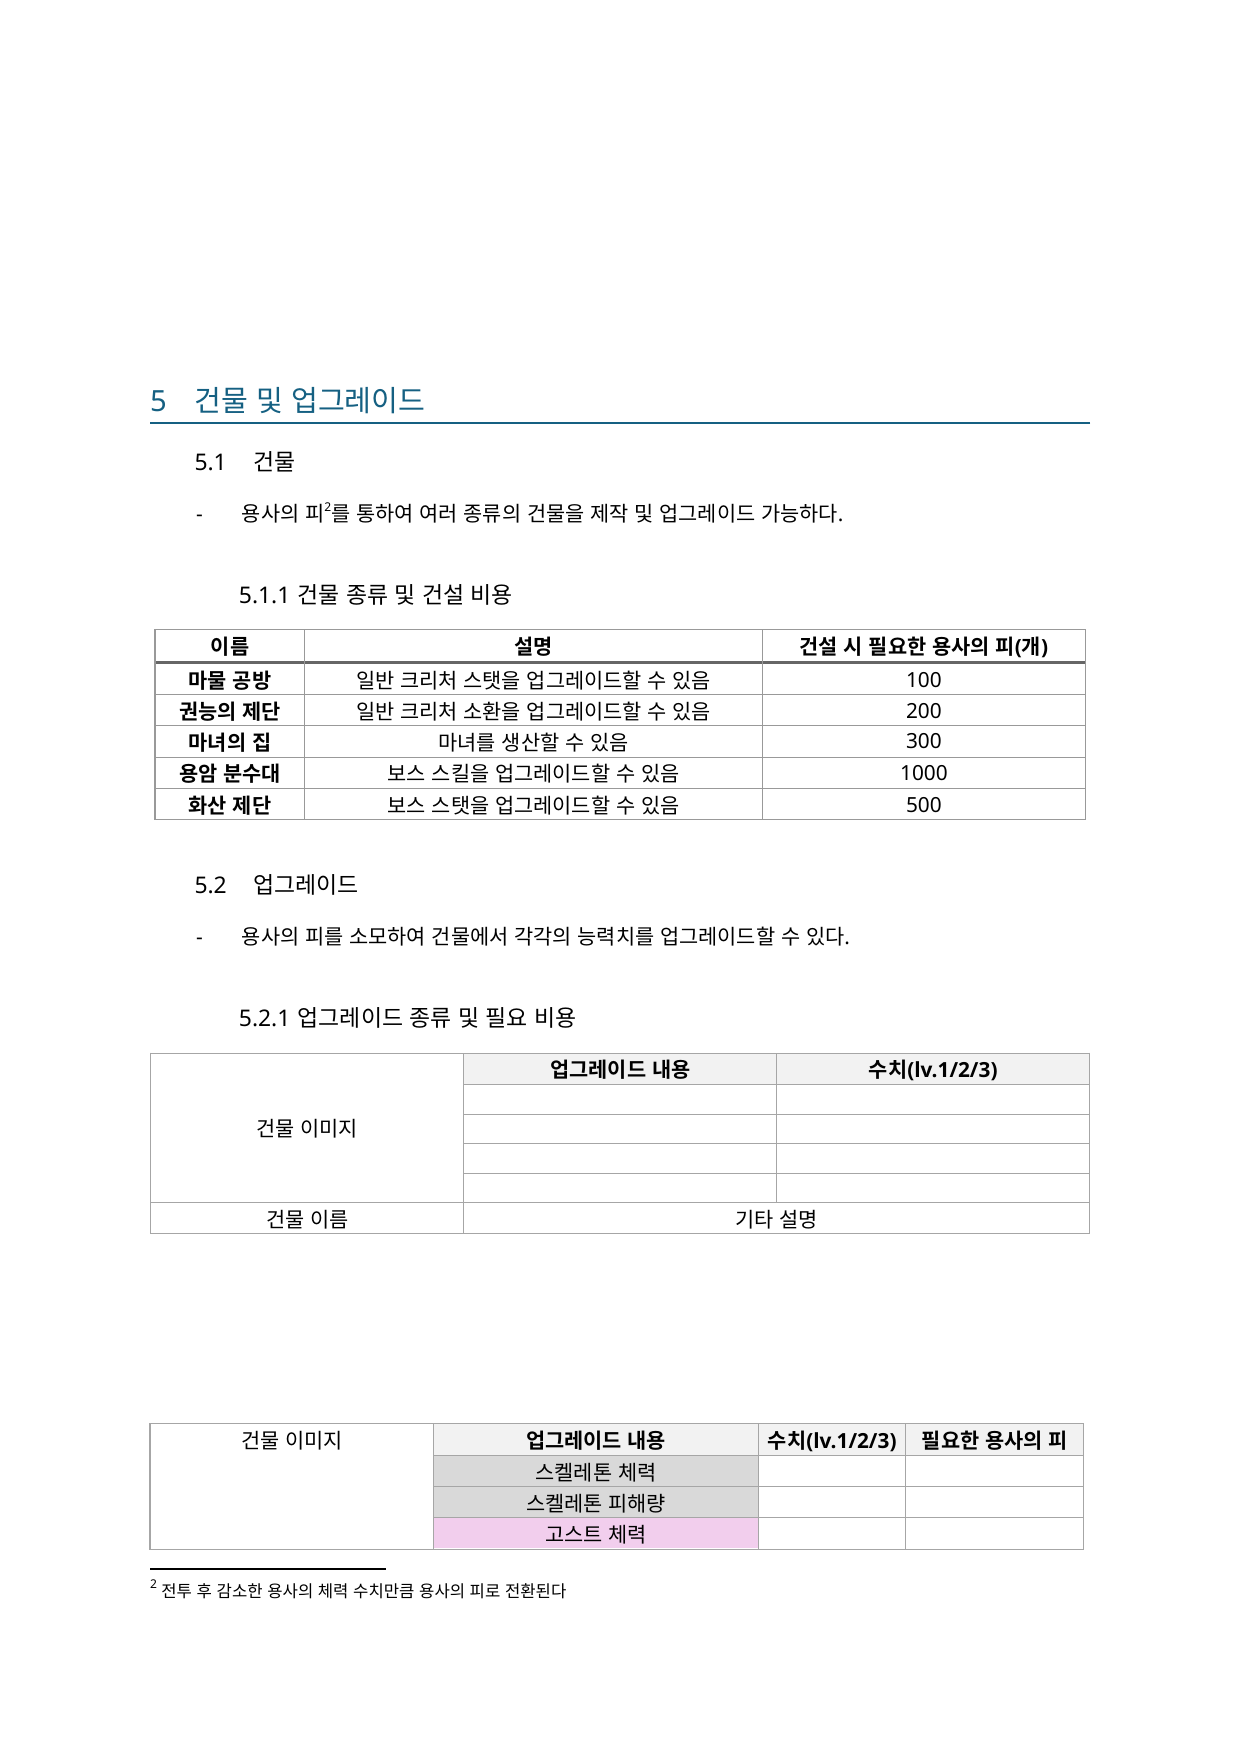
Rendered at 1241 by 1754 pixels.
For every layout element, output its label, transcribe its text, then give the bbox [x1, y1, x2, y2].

table_header 건물 이미지 [151, 1054, 463, 1202]
table_cell 300 [763, 726, 1085, 757]
table_header 설명 [305, 630, 762, 661]
table_cell [759, 1487, 905, 1517]
table_cell 마녀의 집 [156, 726, 304, 757]
table_cell [777, 1085, 1089, 1113]
text 용사의 피를 통하여 여러 종류의 건물을 제작 및 업그레이드 가능하다. [196, 497, 1090, 527]
table_cell [906, 1518, 1083, 1548]
table_cell [777, 1115, 1089, 1143]
table_cell 용암 분수대 [156, 758, 304, 788]
table_cell 보스 스킬을 업그레이드할 수 있음 [305, 758, 762, 788]
table_cell 화산 제단 [156, 789, 304, 819]
table_cell 건물 이름 [151, 1203, 463, 1233]
table_cell 스켈레톤 체력 [434, 1456, 758, 1486]
table_cell [759, 1456, 905, 1486]
table_header 수치(lv.1/2/3) [777, 1054, 1089, 1084]
table_cell 스켈레톤 피해량 [434, 1487, 758, 1517]
table_header 건설 시 필요한 용사의 피(개) [763, 630, 1085, 661]
table_header 필요한 용사의 피 [906, 1424, 1083, 1455]
table_cell 500 [763, 789, 1085, 819]
table_cell [464, 1115, 776, 1143]
table_cell 일반 크리처 소환을 업그레이드할 수 있음 [305, 695, 762, 725]
table_cell [777, 1174, 1089, 1202]
table_cell [759, 1518, 905, 1548]
table_header 업그레이드 내용 [464, 1054, 776, 1084]
table_header 이름 [156, 630, 304, 661]
table_cell 권능의 제단 [156, 695, 304, 725]
table_cell 200 [763, 695, 1085, 725]
table_cell 보스 스탯을 업그레이드할 수 있음 [305, 789, 762, 819]
table_cell 100 [763, 664, 1085, 694]
table_cell [906, 1456, 1083, 1486]
text 건물 및 업그레이드 [150, 378, 1090, 422]
table_header 건물 이미지 [151, 1424, 433, 1548]
table_header 수치(lv.1/2/3) [759, 1424, 905, 1455]
table_cell 고스트 체력 [434, 1518, 758, 1548]
table_cell [464, 1144, 776, 1172]
text 업그레이드 종류 및 필요 비용 [239, 1000, 1090, 1033]
table_header 업그레이드 내용 [434, 1424, 758, 1455]
table_cell 1000 [763, 758, 1085, 788]
text 용사의 피를 소모하여 건물에서 각각의 능력치를 업그레이드할 수 있다. [196, 920, 1090, 950]
table_cell 마녀를 생산할 수 있음 [305, 726, 762, 757]
text 업그레이드 [194, 867, 1090, 901]
table_cell 마물 공방 [156, 664, 304, 694]
table_cell [464, 1174, 776, 1202]
table_cell [906, 1487, 1083, 1517]
table_cell [464, 1085, 776, 1113]
text 건물 종류 및 건설 비용 [239, 577, 1090, 610]
table_cell 일반 크리처 스탯을 업그레이드할 수 있음 [305, 664, 762, 694]
text 건물 [194, 444, 1090, 477]
table_cell 기타 설명 [464, 1203, 1089, 1233]
table_cell [777, 1144, 1089, 1172]
